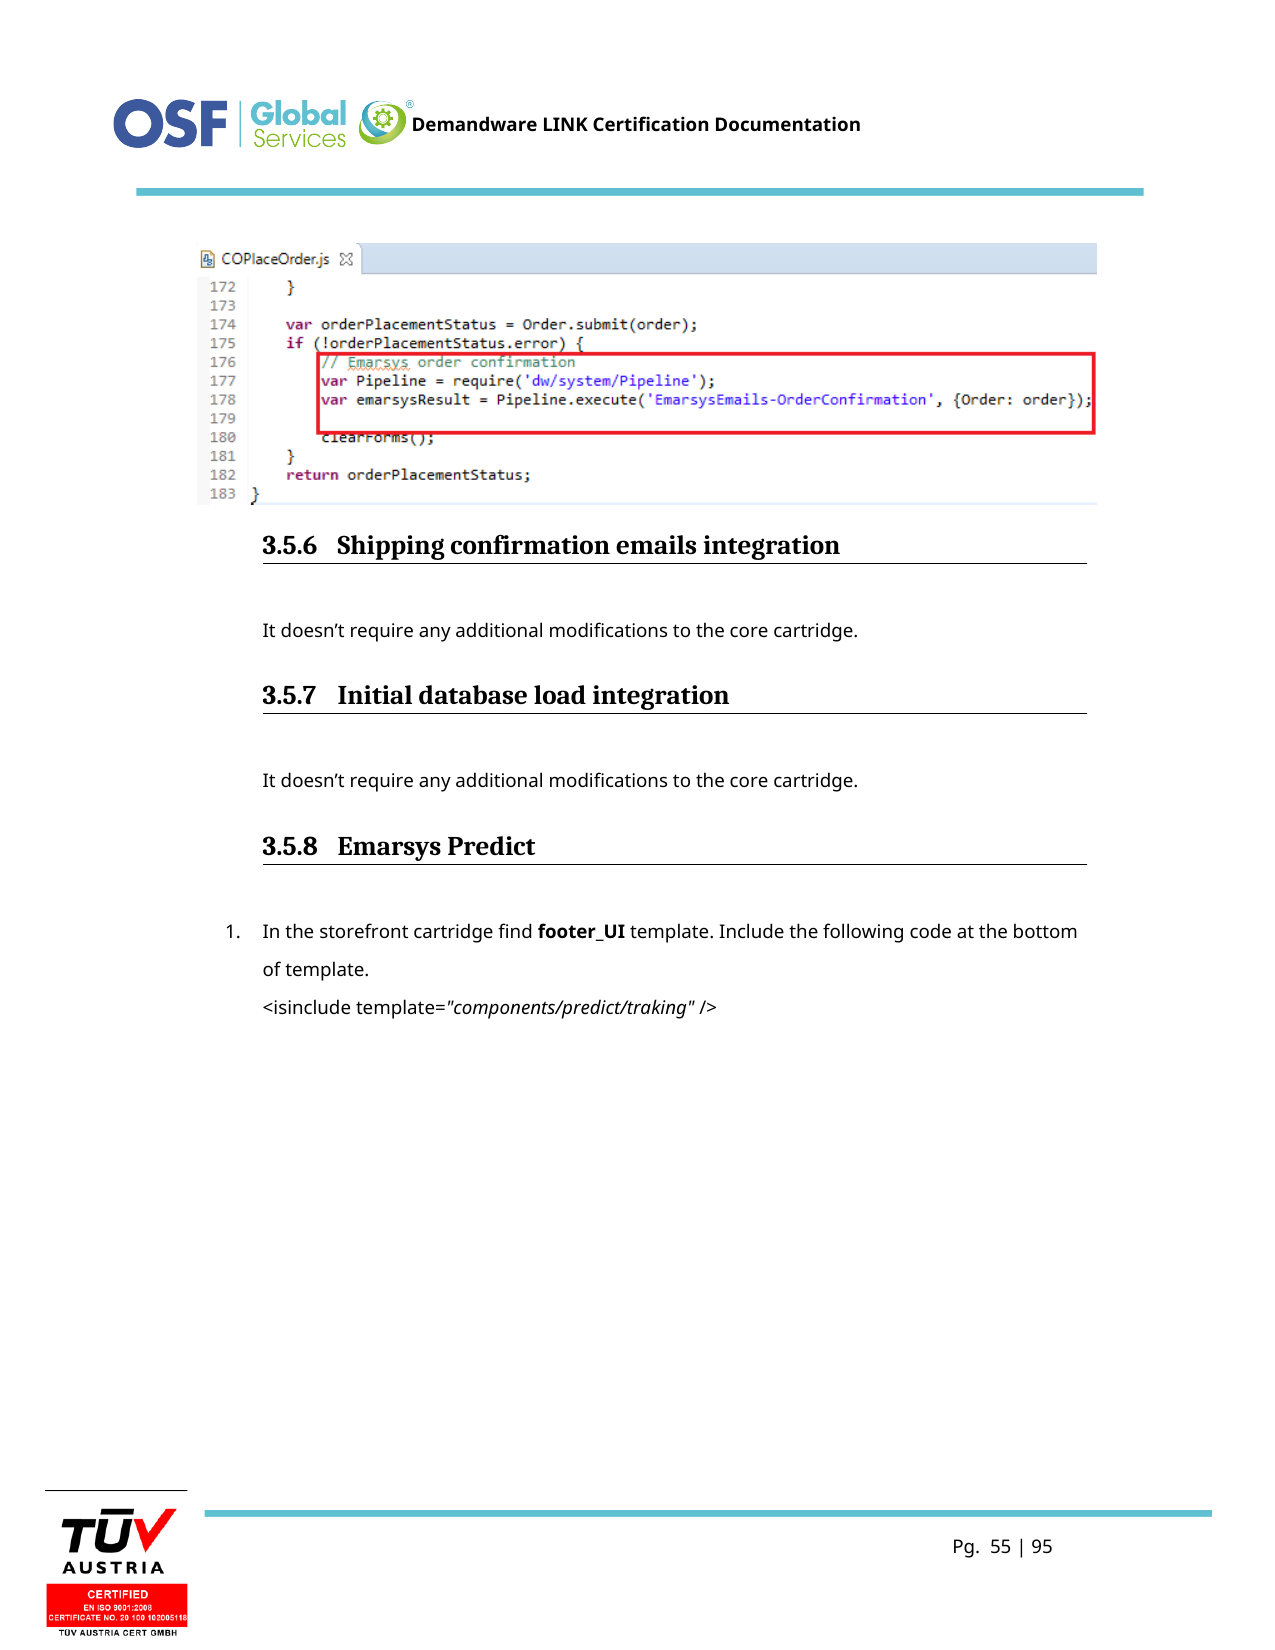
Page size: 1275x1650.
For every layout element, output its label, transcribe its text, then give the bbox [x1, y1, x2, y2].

list In the storefront cartridge find footer_UI template. Include the following code at the bottom of template. [225, 918, 1087, 982]
list <isinclude template="components/predict/traking" /> [262, 994, 1087, 1020]
picture [196, 243, 1097, 505]
picture [113, 99, 414, 148]
subtitle Shipping confirmation emails integration [262, 530, 1087, 564]
picture [136, 188, 1144, 196]
picture [43, 1490, 187, 1634]
picture [204, 1510, 1212, 1517]
text It doesn’t require any additional modifications to the core cartridge. [262, 767, 1087, 793]
subtitle Initial database load integration [262, 680, 1087, 714]
text It doesn’t require any additional modifications to the core cartridge. [262, 617, 1087, 642]
subtitle Emarsys Predict [262, 831, 1087, 865]
